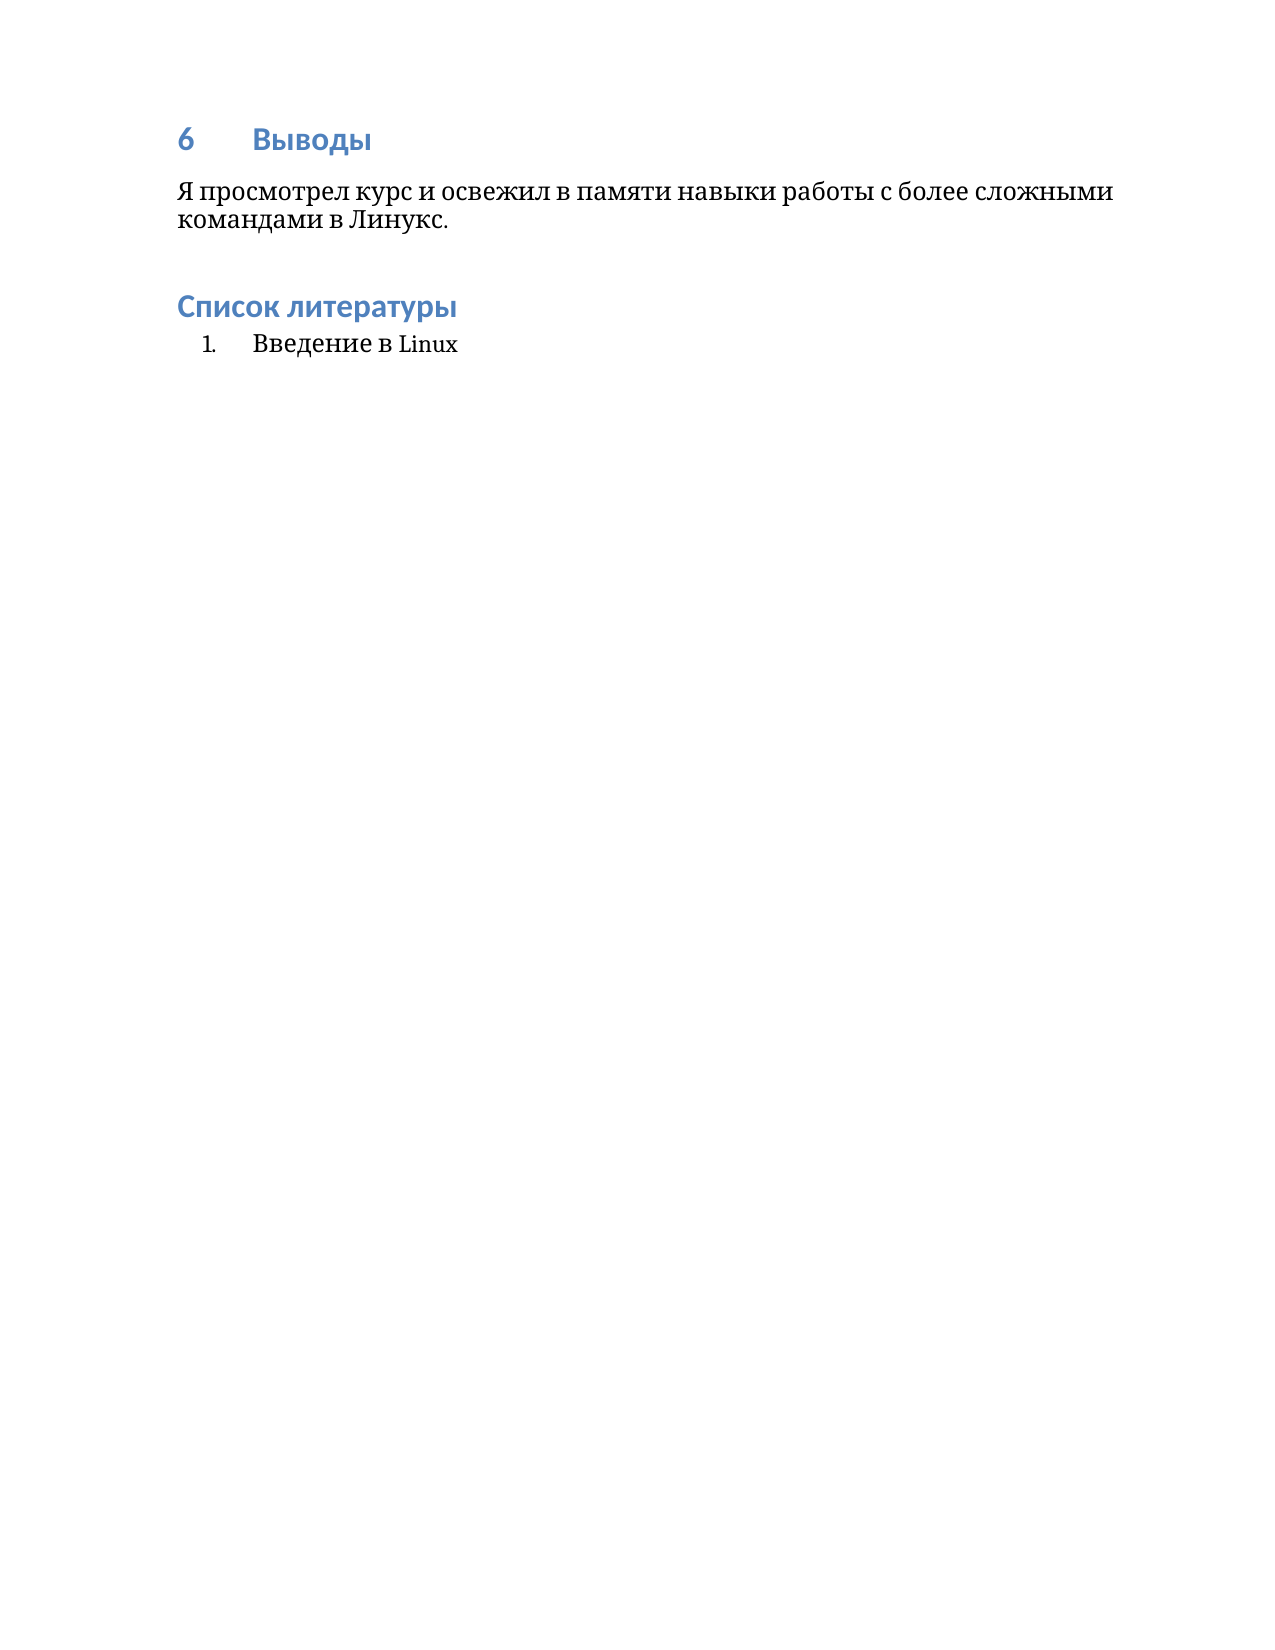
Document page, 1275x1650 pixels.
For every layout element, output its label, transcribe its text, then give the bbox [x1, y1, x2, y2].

subtitle Список литературы [177, 285, 1186, 326]
list Введение в Linux [202, 329, 1186, 358]
text Я просмотрел курс и освежил в памяти навыки работы с более сложными командами в Линукс. [177, 178, 1186, 235]
subtitle 6 Выводы [177, 118, 1186, 159]
